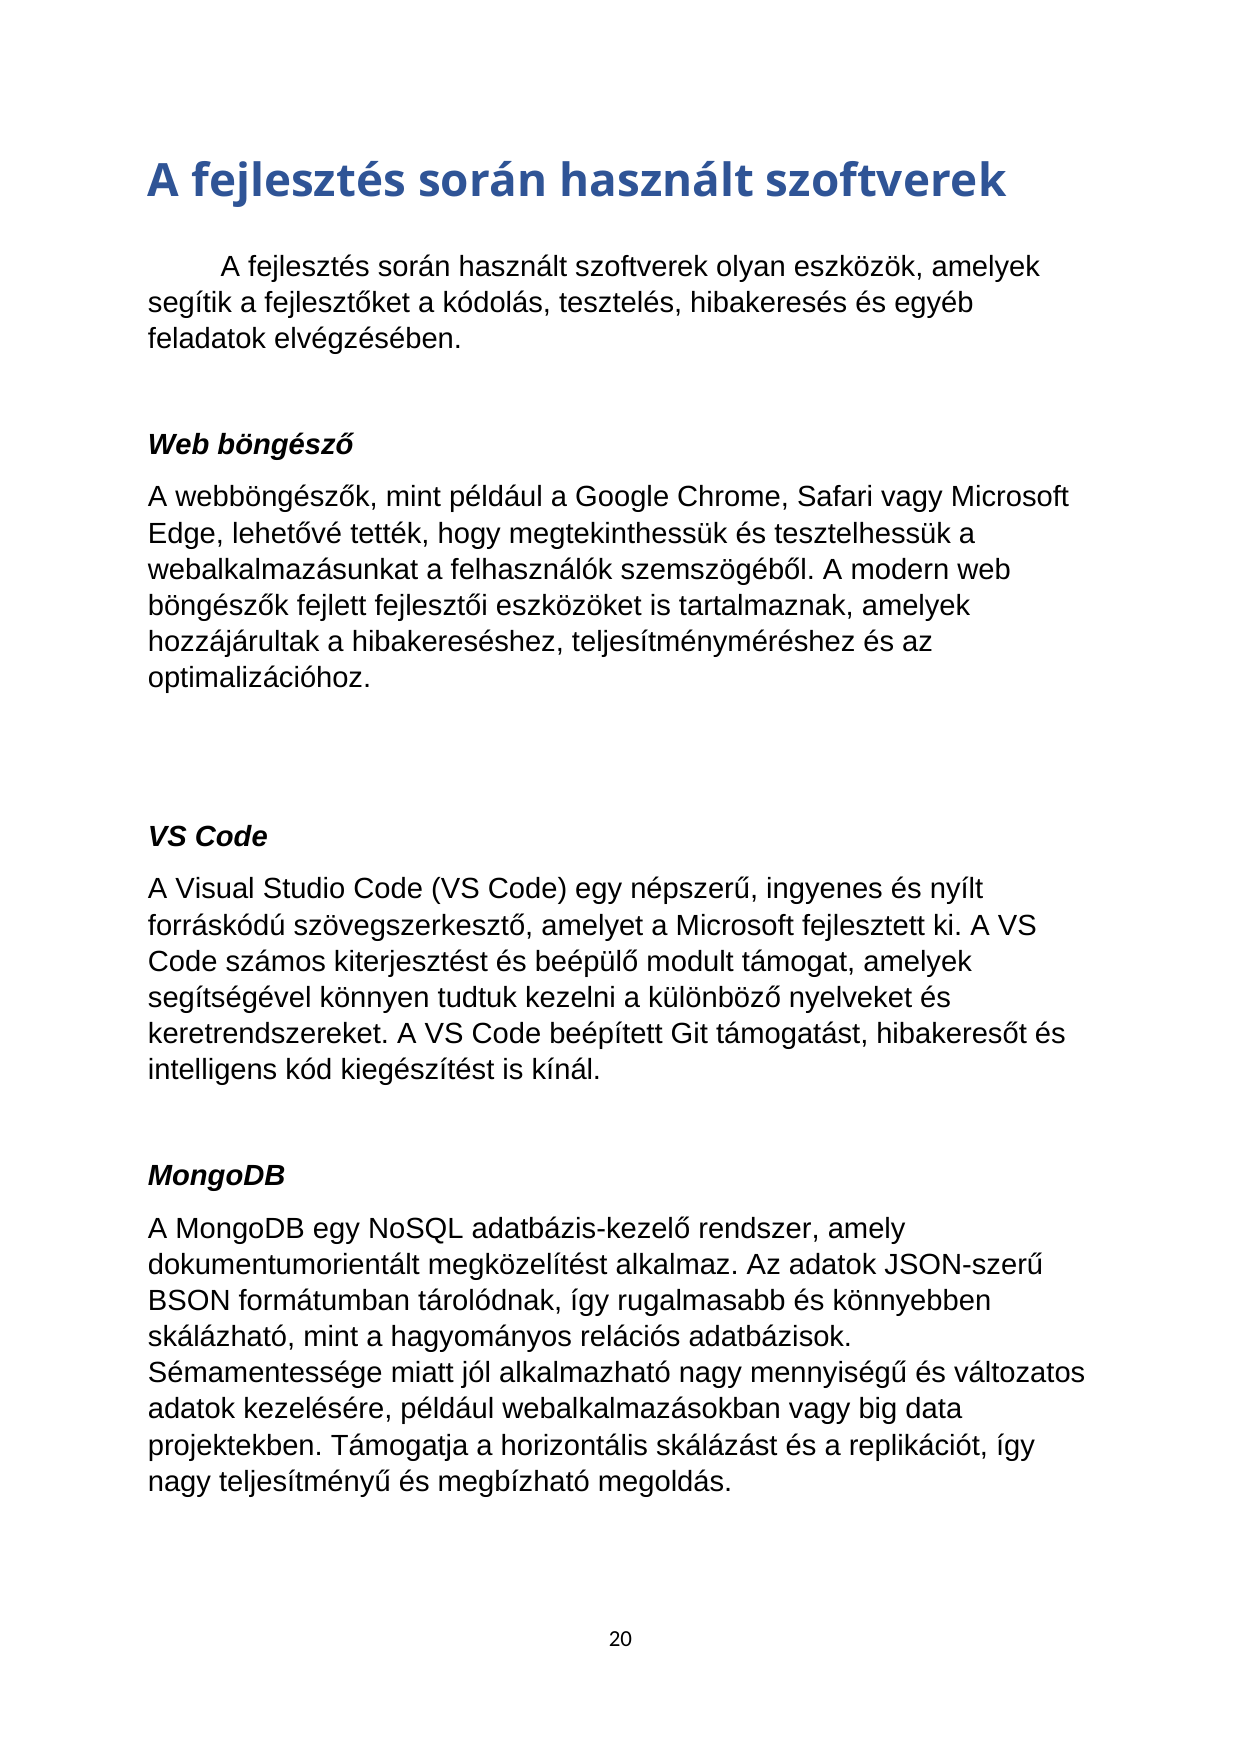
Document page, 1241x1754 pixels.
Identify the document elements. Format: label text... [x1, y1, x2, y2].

text A Visual Studio Code (VS Code) egy népszerű, ingyenes és nyílt forráskódú szövegszerkesztő, amelyet a Microsoft fejlesztett ki. A VS Code számos kiterjesztést és beépülő modult támogat, amelyek segítségével könnyen tudtuk kezelni a különböző nyelveket és keretrendszereket. A VS Code beépített Git támogatást, hibakeresőt és intelligens kód kiegészítést is kínál. [148, 871, 1093, 1086]
text A MongoDB egy NoSQL adatbázis-kezelő rendszer, amely dokumentumorientált megközelítést alkalmaz. Az adatok JSON-szerű BSON formátumban tárolódnak, így rugalmasabb és könnyebben skálázható, mint a hagyományos relációs adatbázisok. Sémamentessége miatt jól alkalmazható nagy mennyiségű és változatos adatok kezelésére, például webalkalmazásokban vagy big data projektekben. Támogatja a horizontális skálázást és a replikációt, így nagy teljesítményű és megbízható megoldás. [148, 1211, 1093, 1497]
text A fejlesztés során használt szoftverek A fejlesztés során használt szoftverek olyan eszközök, amelyek segítik a fejlesztőket a kódolás, tesztelés, hibakeresés és egyéb feladatok elvégzésében. [148, 148, 1093, 354]
text Web böngésző [148, 427, 1093, 460]
text MongoDB [148, 1158, 1093, 1191]
text A webböngészők, mint például a Google Chrome, Safari vagy Microsoft Edge, lehetővé tették, hogy megtekinthessük és tesztelhessük a webalkalmazásunkat a felhasználók szemszögéből. A modern web böngészők fejlett fejlesztői eszközöket is tartalmaznak, amelyek hozzájárultak a hibakereséshez, teljesítményméréshez és az optimalizációhoz. [148, 479, 1093, 694]
text VS Code [148, 819, 1093, 852]
